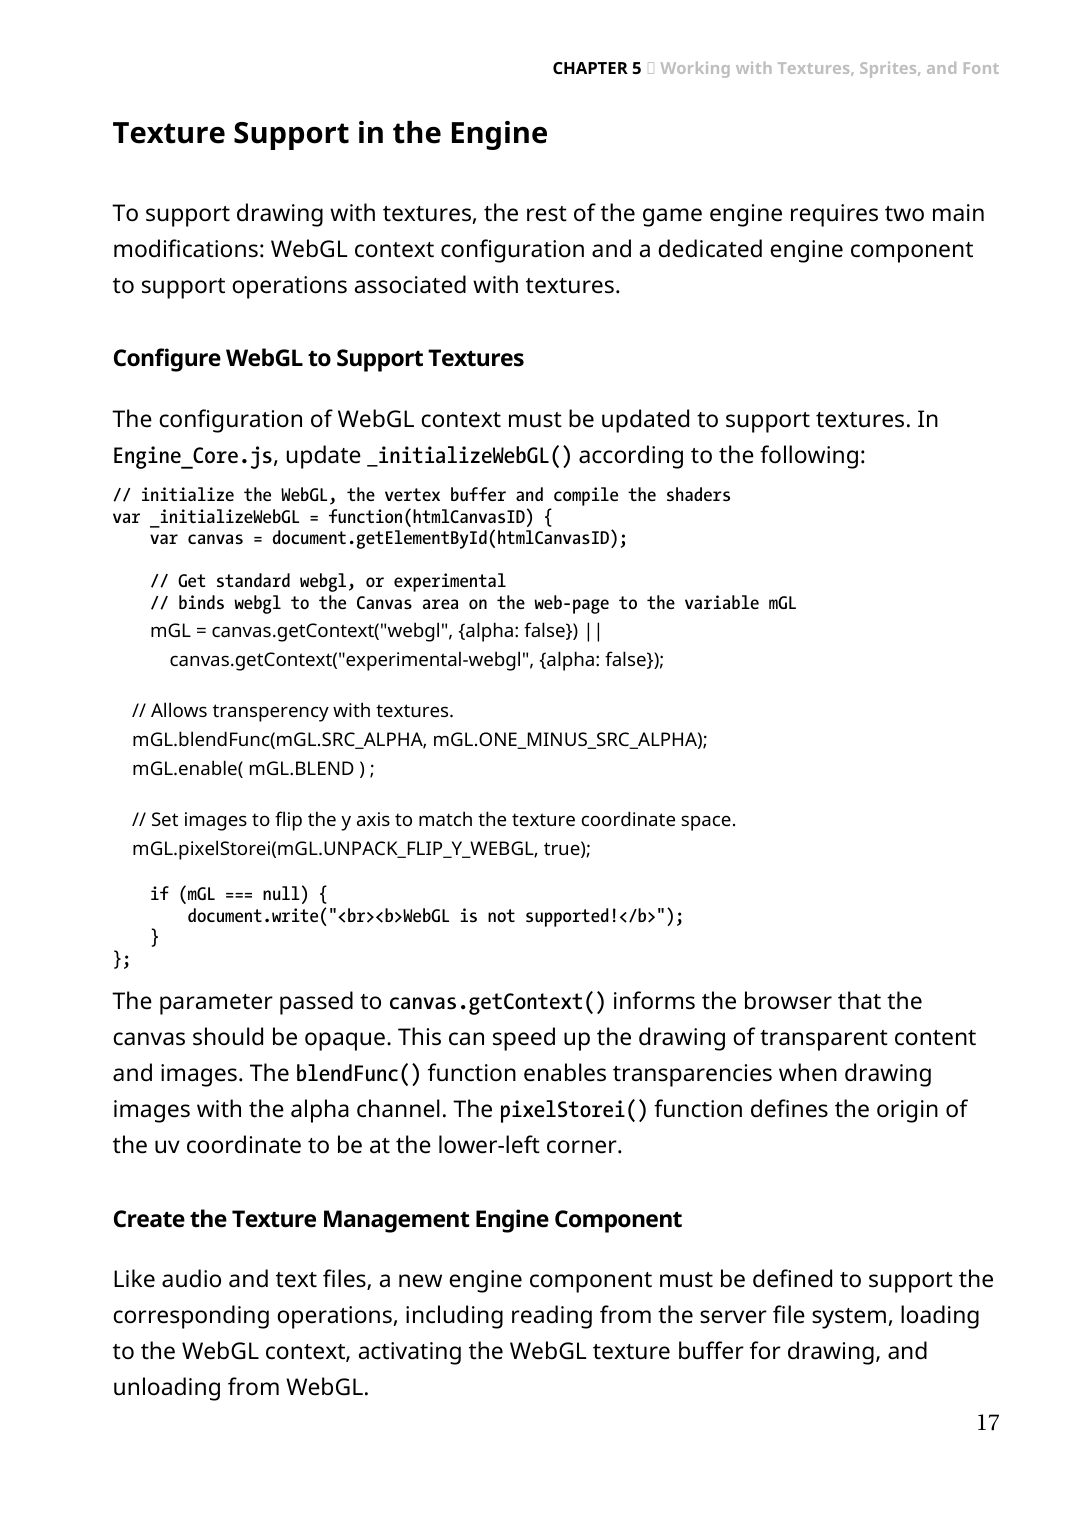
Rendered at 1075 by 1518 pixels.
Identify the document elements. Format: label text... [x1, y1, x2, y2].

text The configuration of WebGL context must be updated to support textures. In Engine_Core.js, update _initializeWebGL() according to the following: [112, 403, 1000, 470]
text // binds webgl to the Canvas area on the web-page to the variable mGL [112, 595, 1000, 614]
text document.write("<br><b>WebGL is not supported!</b>"); [112, 908, 1000, 927]
text To support drawing with textures, the rest of the game engine requires two main modifications: WebGL context configuration and a dedicated engine component to support operations associated with textures. [112, 197, 1000, 300]
subtitle Texture Support in the Engine [112, 112, 1000, 152]
text var canvas = document.getElementById(htmlCanvasID); [112, 531, 1000, 549]
text // Set images to flip the y axis to match the texture coordinate space. [112, 806, 1000, 832]
text // Allows transperency with textures. [112, 697, 1000, 723]
text mGL.enable( mGL.BLEND ) ; [112, 756, 1000, 781]
text if (mGL === null) { [112, 887, 1000, 905]
text } [112, 930, 1000, 948]
subtitle Configure WebGL to Support Textures [112, 342, 1000, 373]
text Like audio and text files, a new engine component must be defined to support the corresponding operations, including reading from the server file system, loading to the WebGL context, activating the WebGL texture buffer for drawing, and unloading from WebGL. [112, 1263, 1000, 1402]
text }; [112, 951, 1000, 970]
text mGL.pixelStorei(mGL.UNPACK_FLIP_Y_WEBGL, true); [112, 836, 1000, 861]
subtitle Create the Texture Management Engine Component [112, 1202, 1000, 1234]
text // Get standard webgl, or experimental [112, 574, 1000, 593]
text canvas.getContext("experimental-webgl", {alpha: false}); [112, 646, 1000, 672]
text // initialize the WebGL, the vertex buffer and compile the shaders [112, 488, 1000, 506]
text mGL.blendFunc(mGL.SRC_ALPHA, mGL.ONE_MINUS_SRC_ALPHA); [112, 726, 1000, 752]
text var _initializeWebGL = function(htmlCanvasID) { [112, 509, 1000, 528]
text mGL = canvas.getContext("webgl", {alpha: false}) || [112, 617, 1000, 642]
text The parameter passed to canvas.getContext() informs the browser that the canvas should be opaque. This can speed up the drawing of transparent content and images. The blendFunc() function enables transparencies when drawing images with the alpha channel. The pixelStorei() function defines the origin of the uv coordinate to be at the lower-left corner. [112, 985, 1000, 1160]
